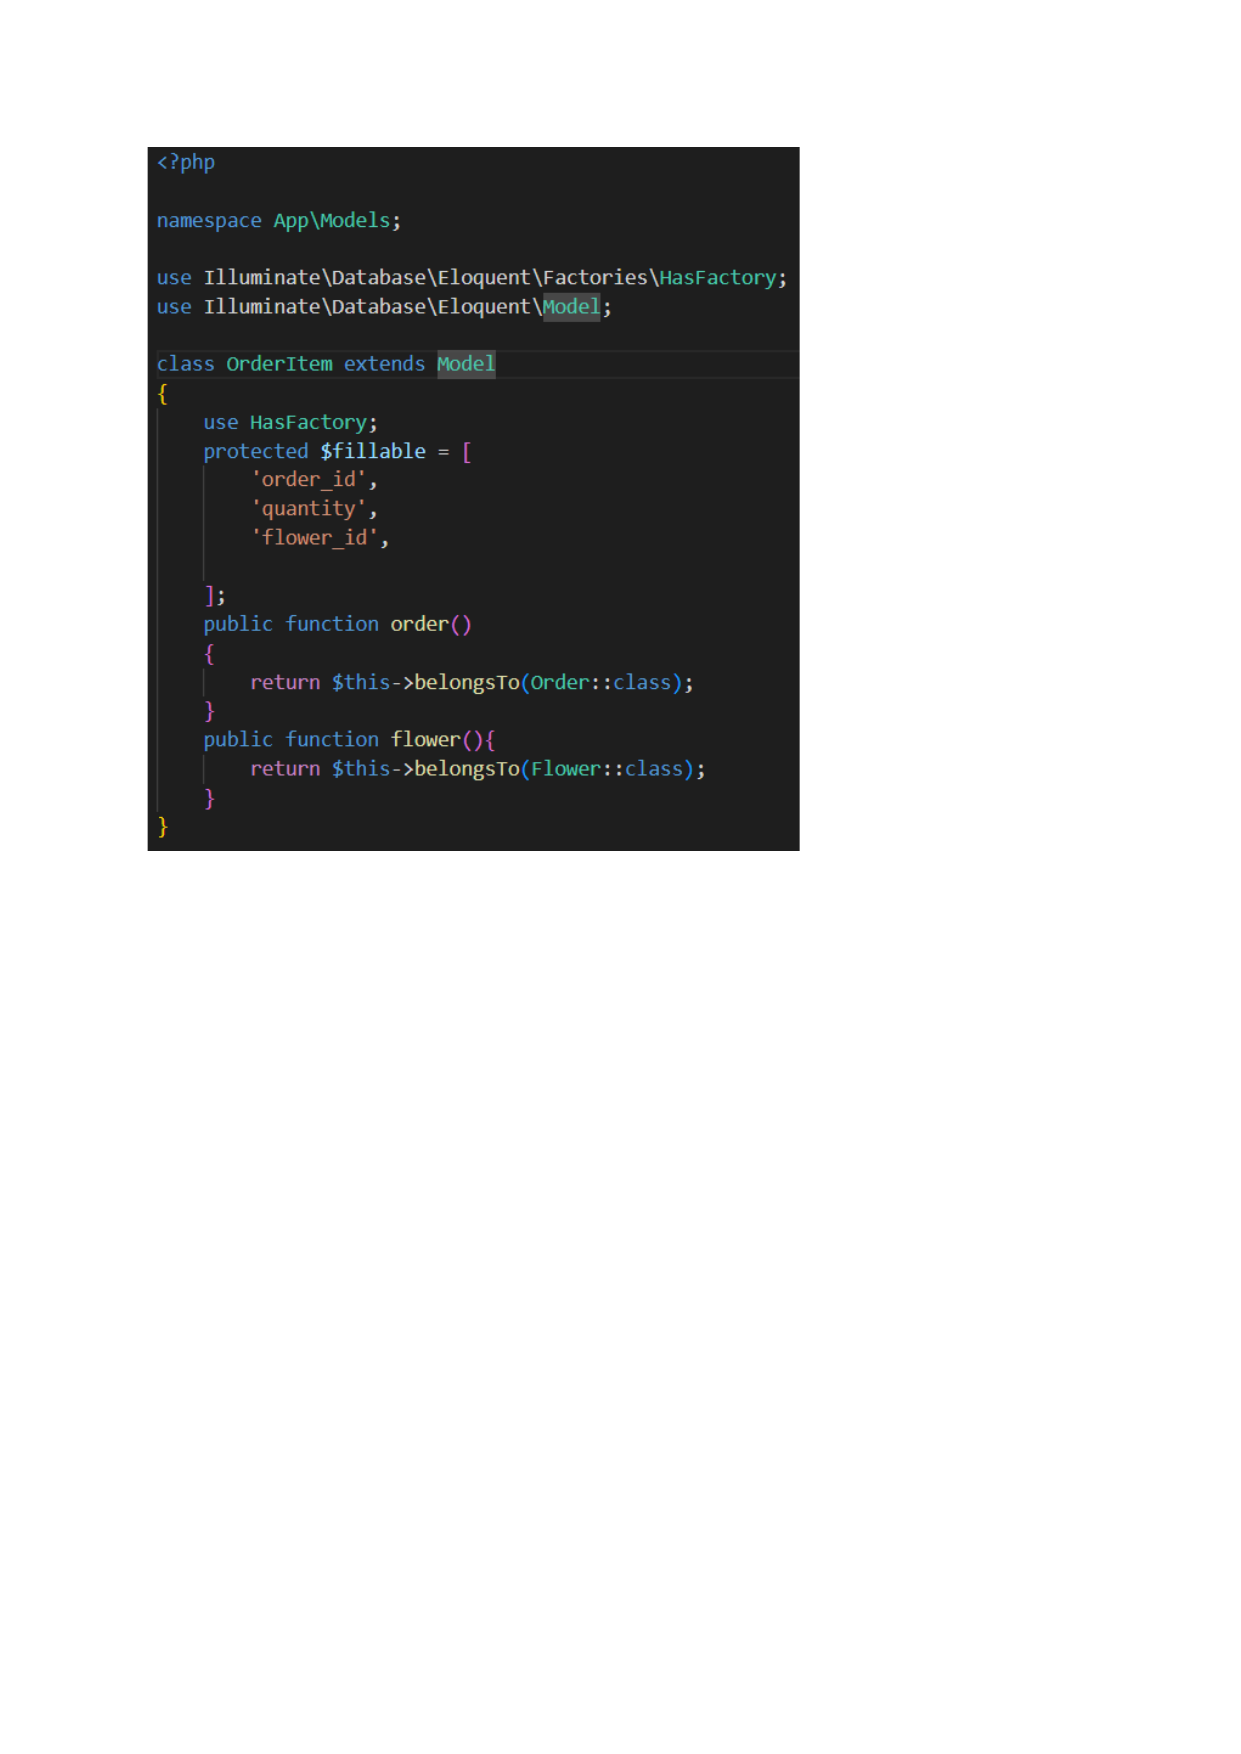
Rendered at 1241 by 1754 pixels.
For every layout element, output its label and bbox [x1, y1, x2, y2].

picture [147, 147, 800, 851]
